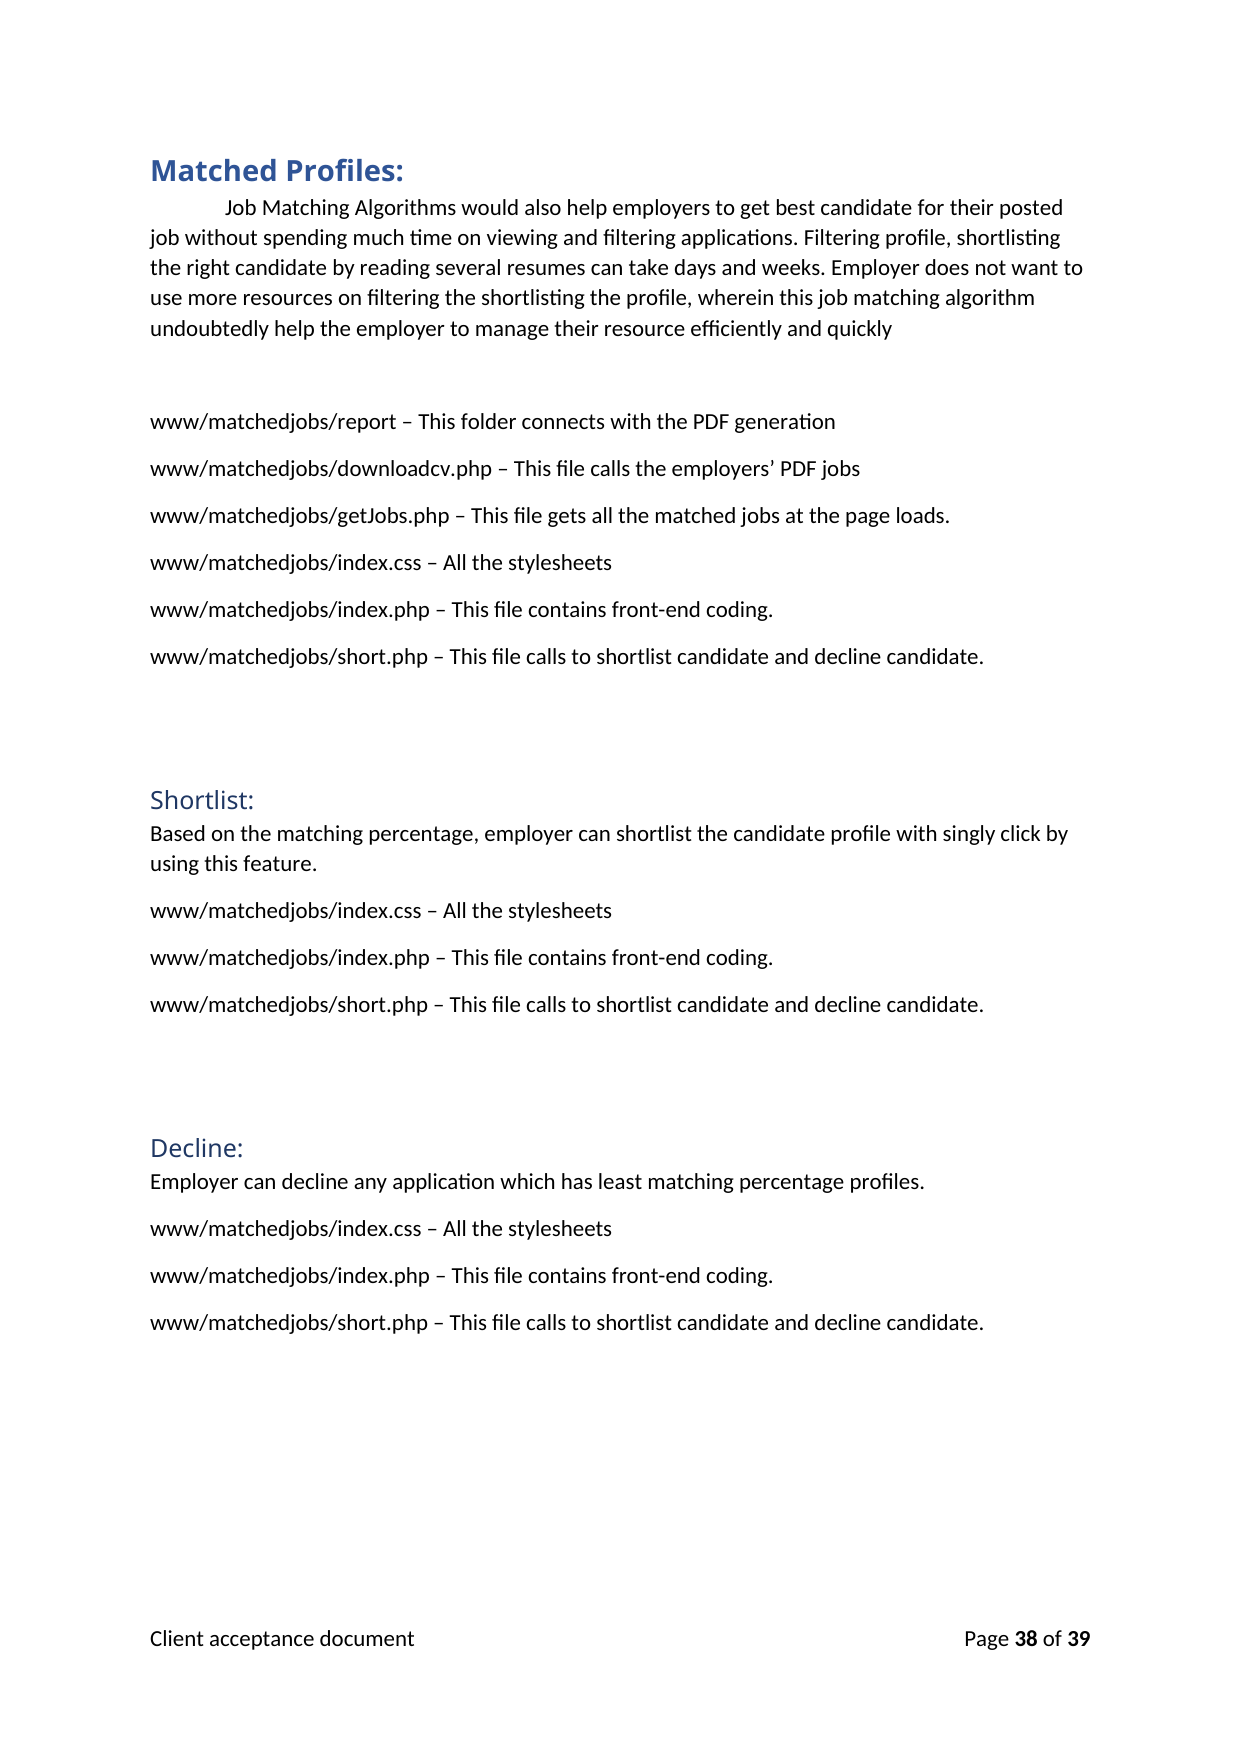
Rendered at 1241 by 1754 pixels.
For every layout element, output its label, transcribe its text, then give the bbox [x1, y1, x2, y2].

text Employer can decline any application which has least matching percentage profiles. [150, 1167, 1090, 1195]
text Job Matching Algorithms would also help employers to get best candidate for their posted job without spending much time on viewing and filtering applications. Filtering profile, shortlisting the right candidate by reading several resumes can take days and weeks. Employer does not want to use more resources on filtering the shortlisting the profile, wherein this job matching algorithm undoubtedly help the employer to manage their resource efficiently and quickly [150, 193, 1090, 342]
text www/matchedjobs/index.css – All the stylesheets [150, 1214, 1090, 1242]
text www/matchedjobs/index.php – This file contains front-end coding. [150, 595, 1090, 623]
text www/matchedjobs/report – This folder connects with the PDF generation [150, 407, 1090, 435]
subtitle Shortlist: [150, 782, 1090, 816]
text www/matchedjobs/index.php – This file contains front-end coding. [150, 943, 1090, 971]
text Based on the matching percentage, employer can shortlist the candidate profile with singly click by using this feature. [150, 819, 1090, 877]
text www/matchedjobs/short.php – This file calls to shortlist candidate and decline candidate. [150, 642, 1090, 670]
subtitle Matched Profiles: [150, 150, 1090, 190]
text www/matchedjobs/index.css – All the stylesheets [150, 548, 1090, 576]
text www/matchedjobs/short.php – This file calls to shortlist candidate and decline candidate. [150, 1308, 1090, 1336]
text www/matchedjobs/getJobs.php – This file gets all the matched jobs at the page loads. [150, 501, 1090, 529]
text www/matchedjobs/index.css – All the stylesheets [150, 896, 1090, 924]
text www/matchedjobs/index.php – This file contains front-end coding. [150, 1261, 1090, 1289]
subtitle Decline: [150, 1131, 1090, 1165]
text www/matchedjobs/short.php – This file calls to shortlist candidate and decline candidate. [150, 990, 1090, 1018]
text www/matchedjobs/downloadcv.php – This file calls the employers’ PDF jobs [150, 454, 1090, 482]
